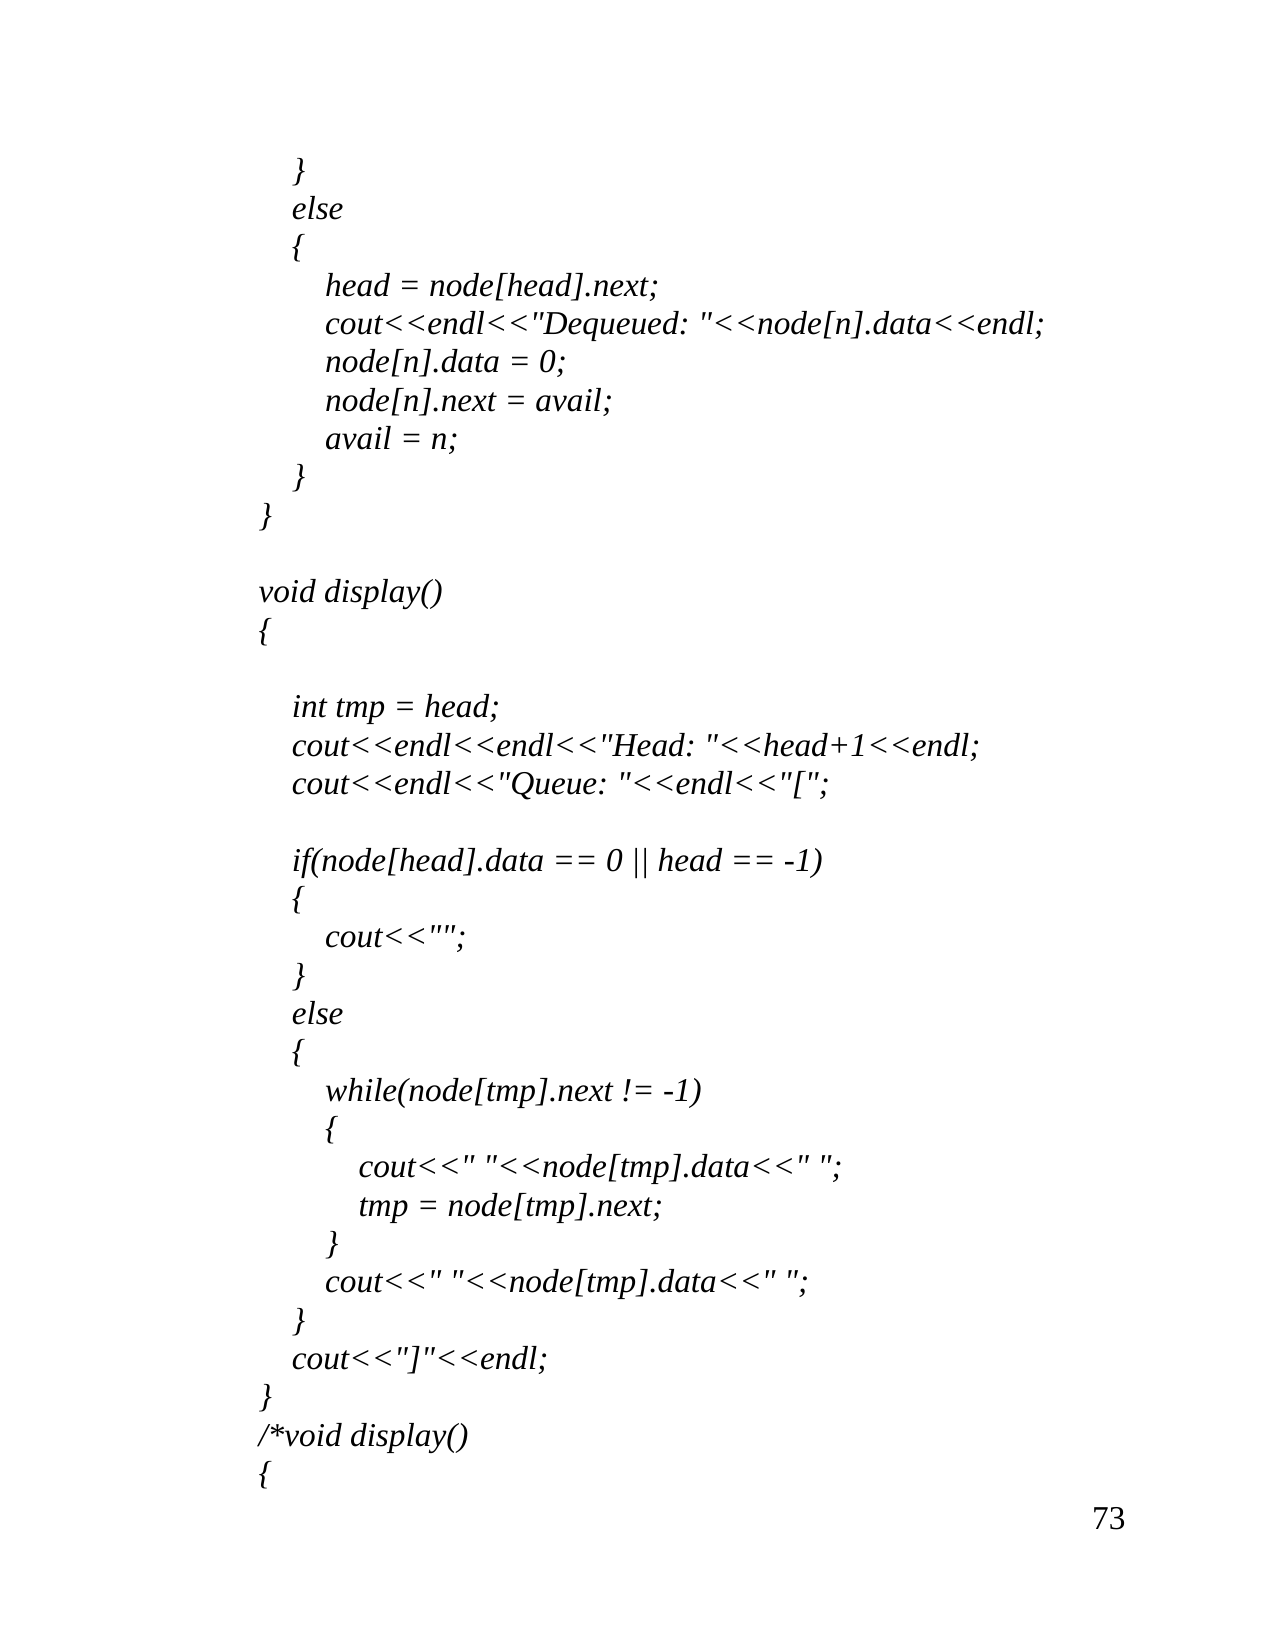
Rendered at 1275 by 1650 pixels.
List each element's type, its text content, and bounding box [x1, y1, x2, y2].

text { [225, 1453, 1125, 1492]
text } [225, 955, 1125, 993]
text cout<<" "<<node[tmp].data<<" "; [225, 1262, 1125, 1300]
text cout<<""; [225, 917, 1125, 955]
text } [225, 150, 1125, 188]
text { [225, 1108, 1125, 1147]
text } [225, 1300, 1125, 1338]
text { [225, 1032, 1125, 1070]
text cout<<endl<<"Queue: "<<endl<<"["; [225, 763, 1125, 802]
text cout<<"]"<<endl; [225, 1338, 1125, 1377]
text else [225, 993, 1125, 1032]
text tmp = node[tmp].next; [225, 1185, 1125, 1223]
text node[n].next = avail; [225, 380, 1125, 418]
text while(node[tmp].next != -1) [225, 1070, 1125, 1108]
text avail = n; [225, 418, 1125, 457]
text cout<<endl<<"Dequeued: "<<node[n].data<<endl; [225, 303, 1125, 342]
text cout<<endl<<endl<<"Head: "<<head+1<<endl; [225, 725, 1125, 763]
text } [225, 457, 1125, 495]
text { [225, 878, 1125, 917]
text { [225, 227, 1125, 265]
text if(node[head].data == 0 || head == -1) [225, 840, 1125, 878]
text } [225, 1223, 1125, 1262]
text { [225, 610, 1125, 648]
text } [225, 1377, 1125, 1415]
text node[n].data = 0; [225, 342, 1125, 380]
text int tmp = head; [225, 687, 1125, 725]
text void display() [225, 572, 1125, 610]
text else [225, 188, 1125, 227]
text cout<<" "<<node[tmp].data<<" "; [225, 1147, 1125, 1185]
text /*void display() [225, 1415, 1125, 1453]
text head = node[head].next; [225, 265, 1125, 303]
text } [225, 495, 1125, 533]
